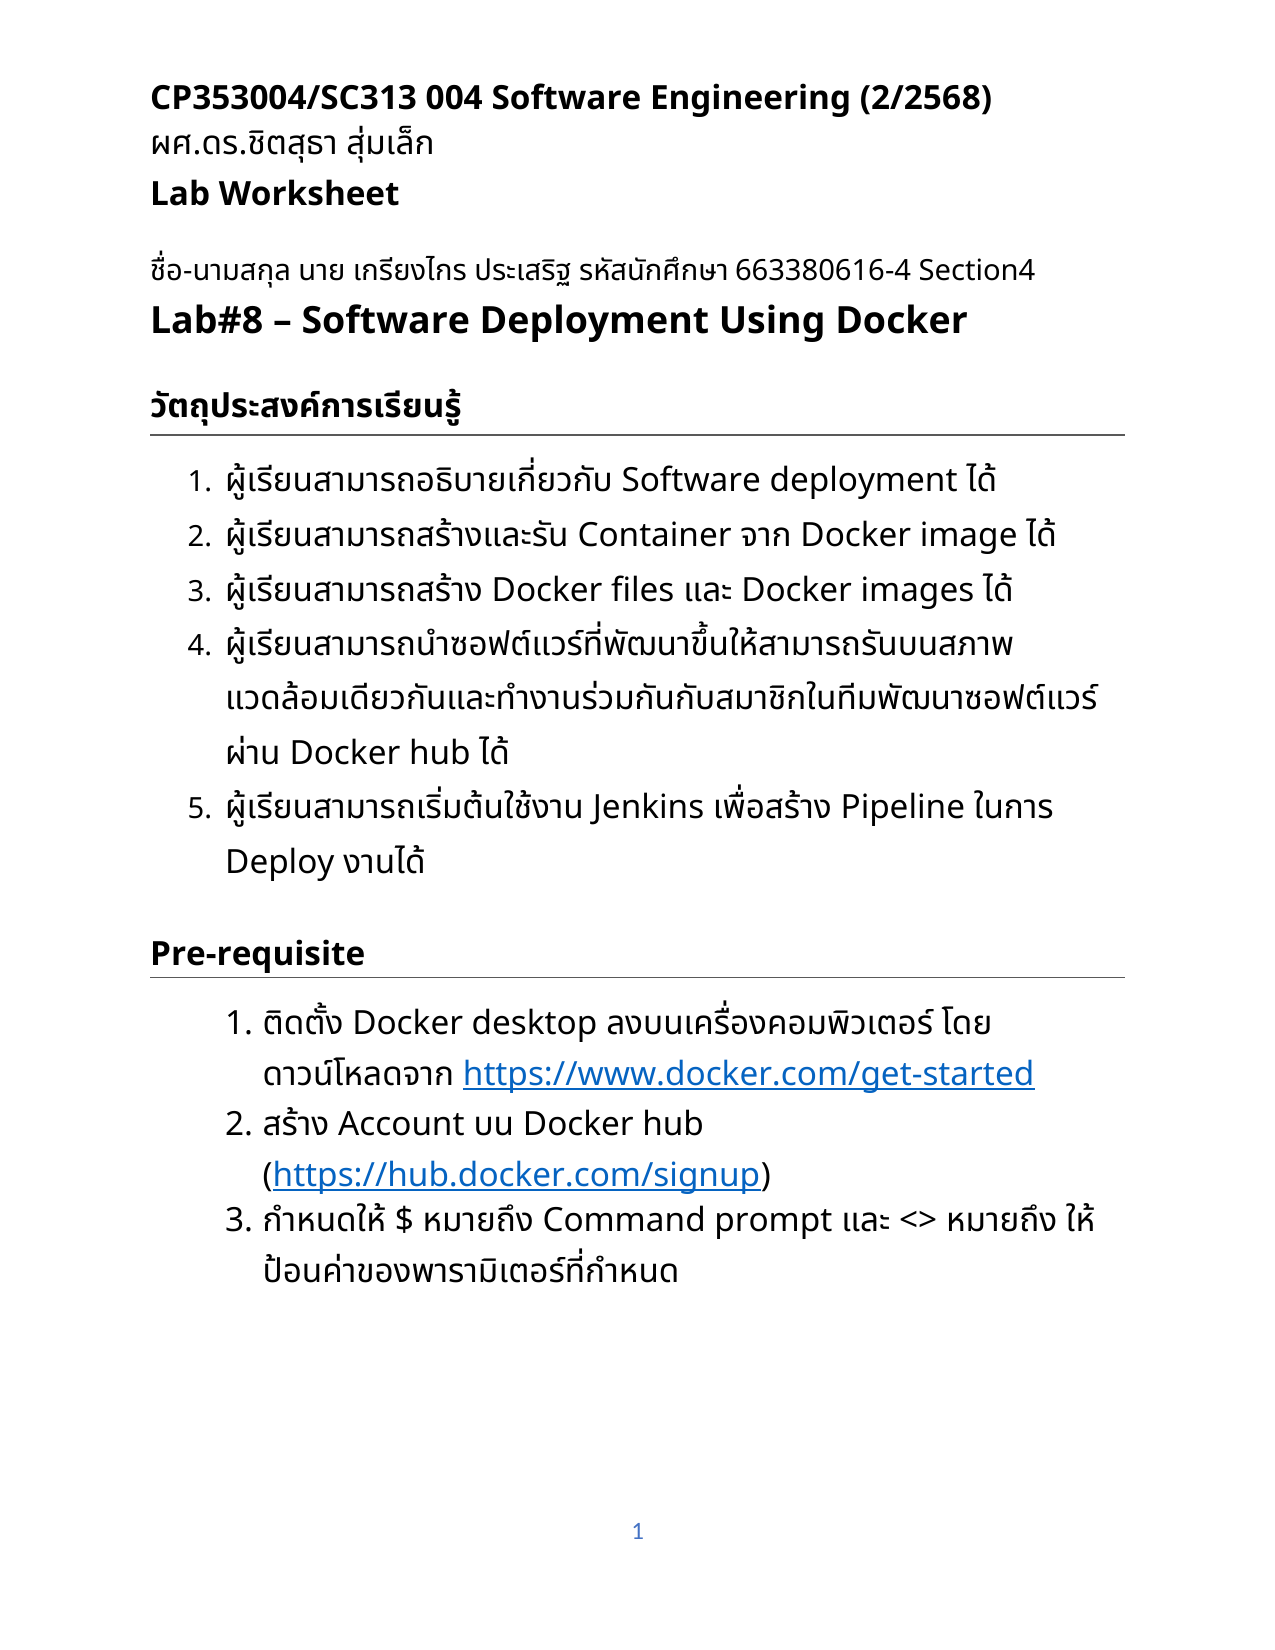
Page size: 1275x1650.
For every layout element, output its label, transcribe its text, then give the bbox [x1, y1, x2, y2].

text ชื่อ-นามสกุล นาย เกรียงไกร ประเสริฐ รหัสนักศึกษา663380616-4 Section4 [150, 249, 1125, 293]
title Lab#8 – Software Deployment Using Docker [150, 293, 1125, 344]
list กำหนดให้ $ หมายถึง Command prompt และ <> หมายถึง ให้ป้อนค่าของพารามิเตอร์ที่กำหนด [225, 1196, 1125, 1297]
list ผู้เรียนสามารถอธิบายเกี่ยวกับ Software deployment ได้ [187, 456, 1125, 507]
list ติดตั้ง Docker desktop ลงบนเครื่องคอมพิวเตอร์ โดยดาวน์โหลดจาก https://www.docker.com/get-started [225, 999, 1125, 1100]
list ผู้เรียนสามารถเริ่มต้นใช้งาน Jenkins เพื่อสร้าง Pipeline ในการ Deploy งานได้ [187, 783, 1125, 888]
subtitle วัตถุประสงค์การเรียนรู้ [150, 382, 1125, 434]
list ผู้เรียนสามารถนำซอฟต์แวร์ที่พัฒนาขึ้นให้สามารถรันบนสภาพแวดล้อมเดียวกันและทำงานร่วมกันกับสมาชิกในทีมพัฒนาซอฟต์แวร์ผ่าน Docker hub ได้ [187, 620, 1125, 779]
list ผู้เรียนสามารถสร้างและรัน Container จาก Docker image ได้ [187, 511, 1125, 561]
list ผู้เรียนสามารถสร้าง Docker files และ Docker images ได้ [187, 565, 1125, 616]
list สร้าง Account บน Docker hub (https://hub.docker.com/signup) [225, 1100, 1125, 1196]
subtitle Pre-requisite [150, 930, 1125, 977]
